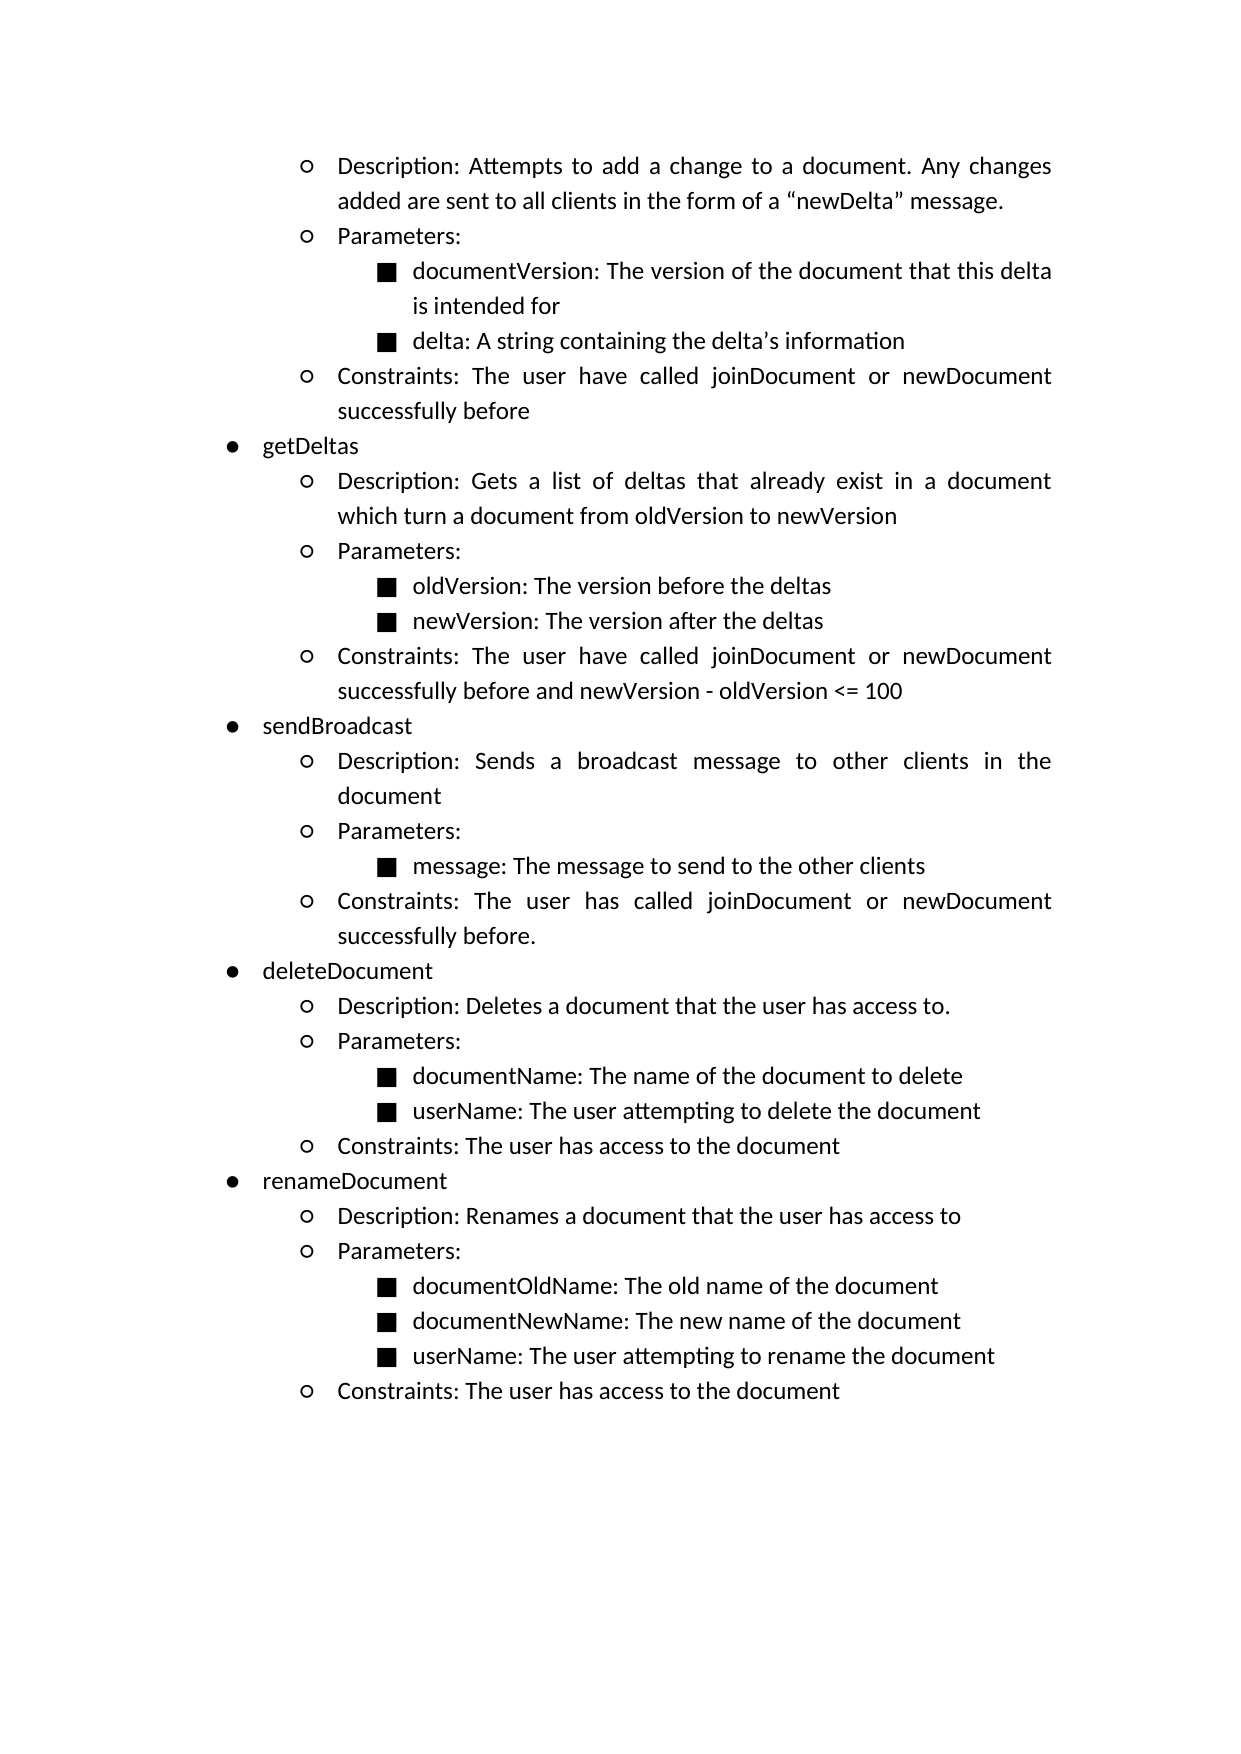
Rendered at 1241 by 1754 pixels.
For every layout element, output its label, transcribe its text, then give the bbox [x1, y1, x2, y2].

list Description: Renames a document that the user has access to [300, 1200, 1053, 1231]
list Description: Deletes a document that the user has access to. [300, 990, 1053, 1021]
list renameDocument [225, 1165, 1053, 1196]
list Parameters: [300, 220, 1053, 251]
list Description: Gets a list of deltas that already exist in a document which turn a document from oldVersion to newVersion [300, 465, 1053, 531]
list message: The message to send to the other clients [375, 850, 1053, 881]
list documentNewName: The new name of the document [375, 1305, 1053, 1336]
list Parameters: [300, 1025, 1053, 1056]
list Parameters: [300, 815, 1053, 846]
list delta: A string containing the delta’s information [375, 325, 1053, 356]
list Constraints: The user has access to the document [300, 1130, 1053, 1161]
list sendBroadcast [225, 710, 1053, 741]
list documentName: The name of the document to delete [375, 1060, 1053, 1091]
list oldVersion: The version before the deltas [375, 570, 1053, 601]
list Constraints: The user have called joinDocument or newDocument successfully before and newVersion - oldVersion <= 100 [300, 640, 1053, 706]
list Description: Sends a broadcast message to other clients in the document [300, 745, 1053, 811]
list Description: Attempts to add a change to a document. Any changes added are sent to all clients in the form of a “newDelta” message. [300, 150, 1053, 216]
list documentVersion: The version of the document that this delta is intended for [375, 255, 1053, 321]
list userName: The user attempting to rename the document [375, 1340, 1053, 1371]
list Parameters: [300, 535, 1053, 566]
list Constraints: The user has called joinDocument or newDocument successfully before. [300, 885, 1053, 951]
list Parameters: [300, 1235, 1053, 1266]
list Constraints: The user has access to the document [300, 1375, 1053, 1406]
list getDeltas [225, 430, 1053, 461]
list userName: The user attempting to delete the document [375, 1095, 1053, 1126]
list documentOldName: The old name of the document [375, 1270, 1053, 1301]
list Constraints: The user have called joinDocument or newDocument successfully before [300, 360, 1053, 426]
list deleteDocument [225, 955, 1053, 986]
list newVersion: The version after the deltas [375, 605, 1053, 636]
